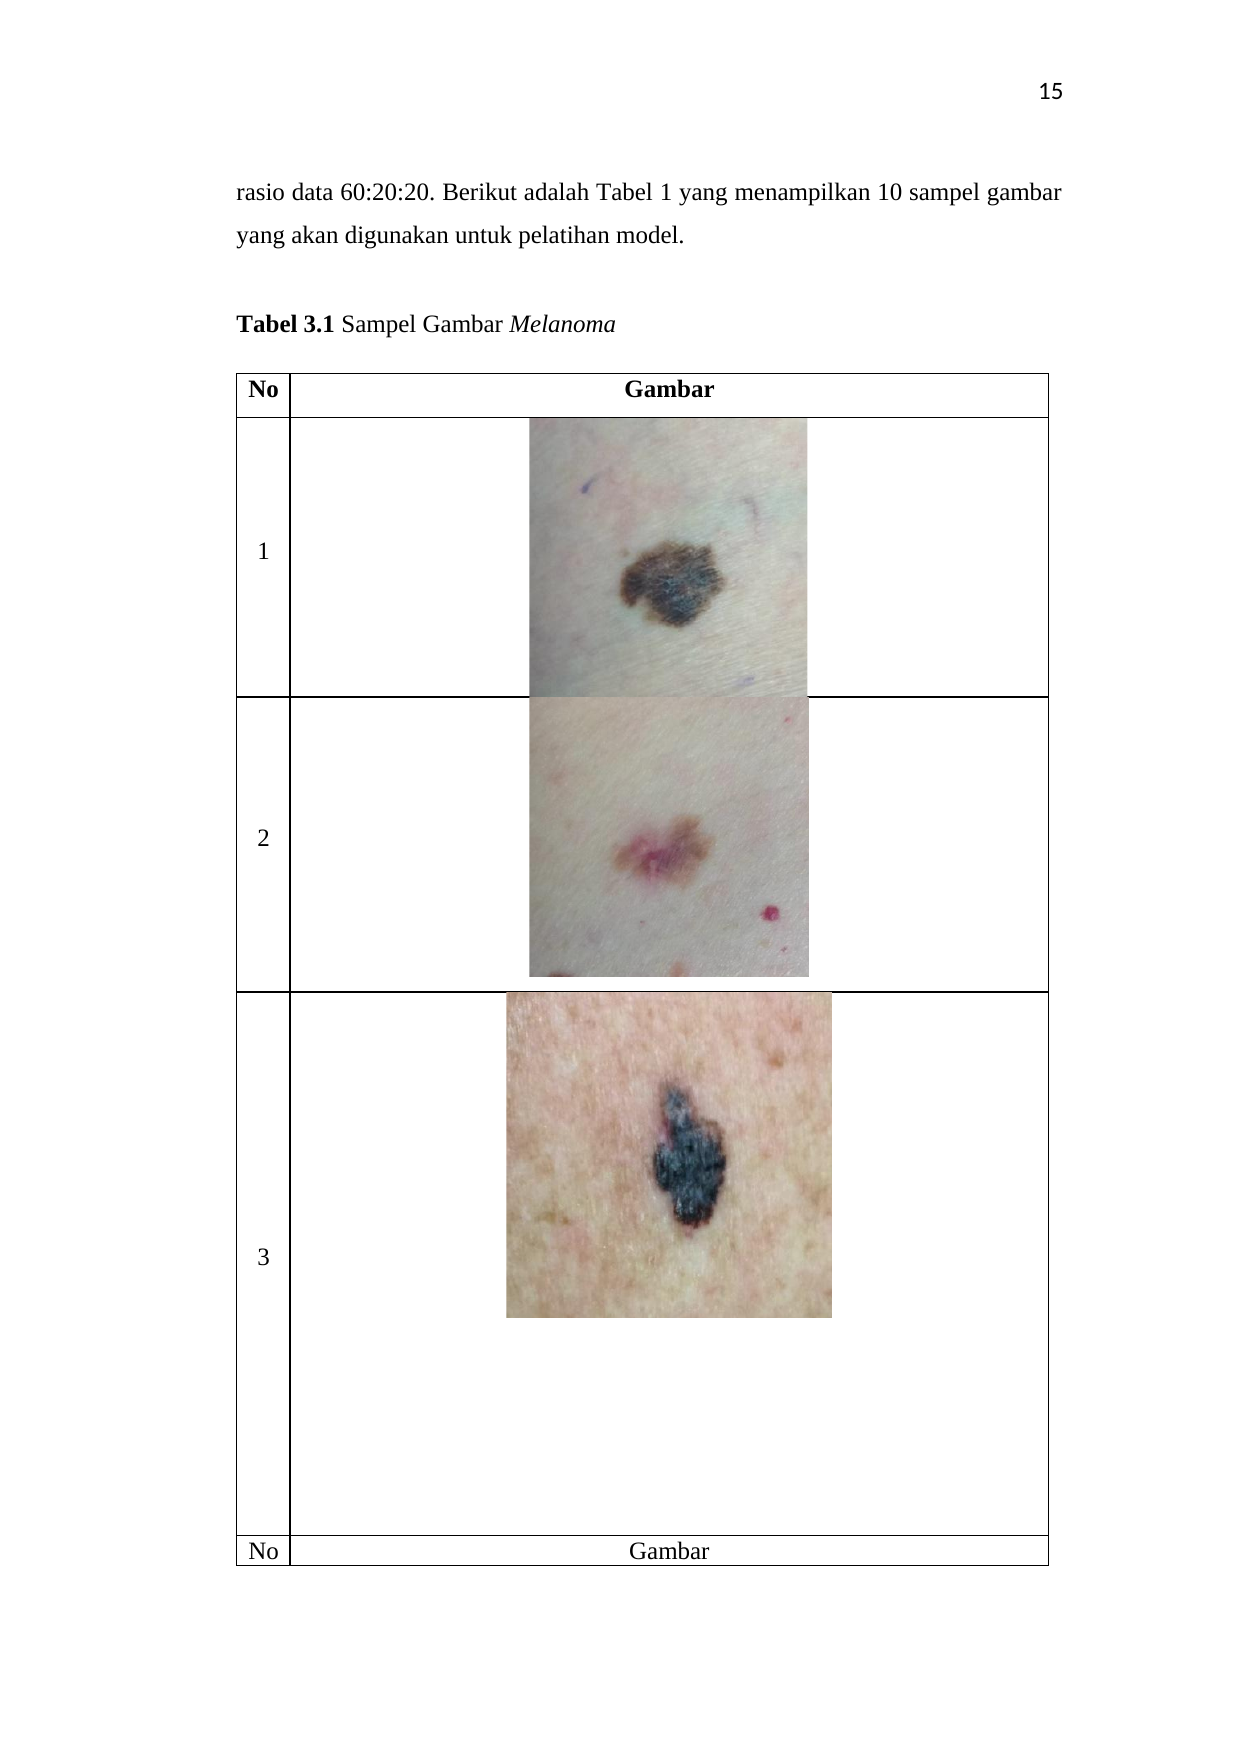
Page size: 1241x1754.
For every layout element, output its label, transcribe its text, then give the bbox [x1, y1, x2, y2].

table_cell 2 [237, 698, 289, 991]
table_cell [291, 698, 1048, 991]
picture [506, 992, 832, 1318]
table_cell [291, 418, 529, 696]
text Tabel 3.1 Sampel Gambar Melanoma [236, 309, 1063, 338]
table_cell 1 [237, 418, 289, 696]
table_cell 3 [237, 993, 289, 1535]
table_header No [237, 374, 289, 417]
table_cell [291, 993, 1048, 1535]
table_header Gambar [291, 374, 1048, 417]
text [236, 177, 1063, 249]
table_cell [808, 418, 1048, 696]
picture [529, 418, 809, 977]
table_cell No [237, 1536, 289, 1565]
table_cell Gambar [291, 1536, 1048, 1565]
